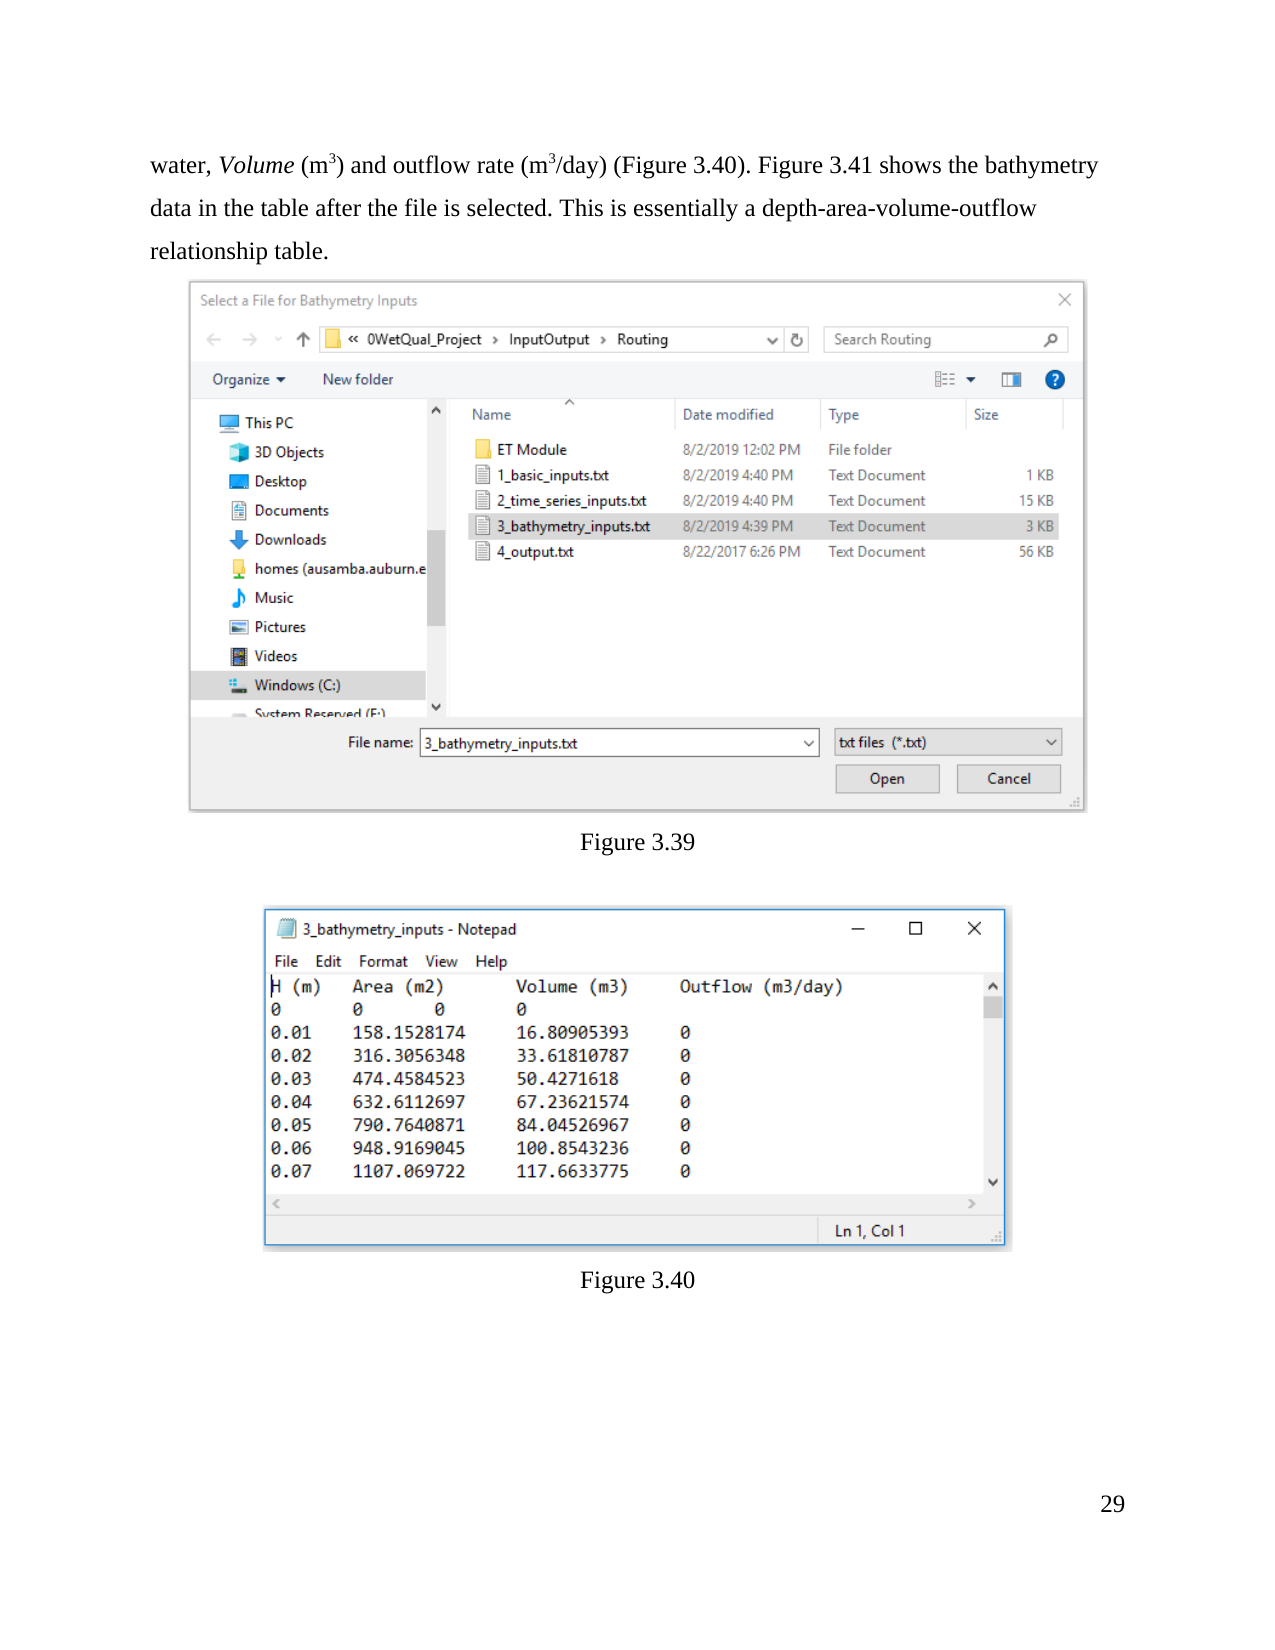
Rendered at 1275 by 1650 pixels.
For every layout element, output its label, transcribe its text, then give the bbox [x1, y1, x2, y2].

picture [187, 279, 1088, 813]
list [150, 150, 1125, 265]
picture [262, 905, 1013, 1252]
